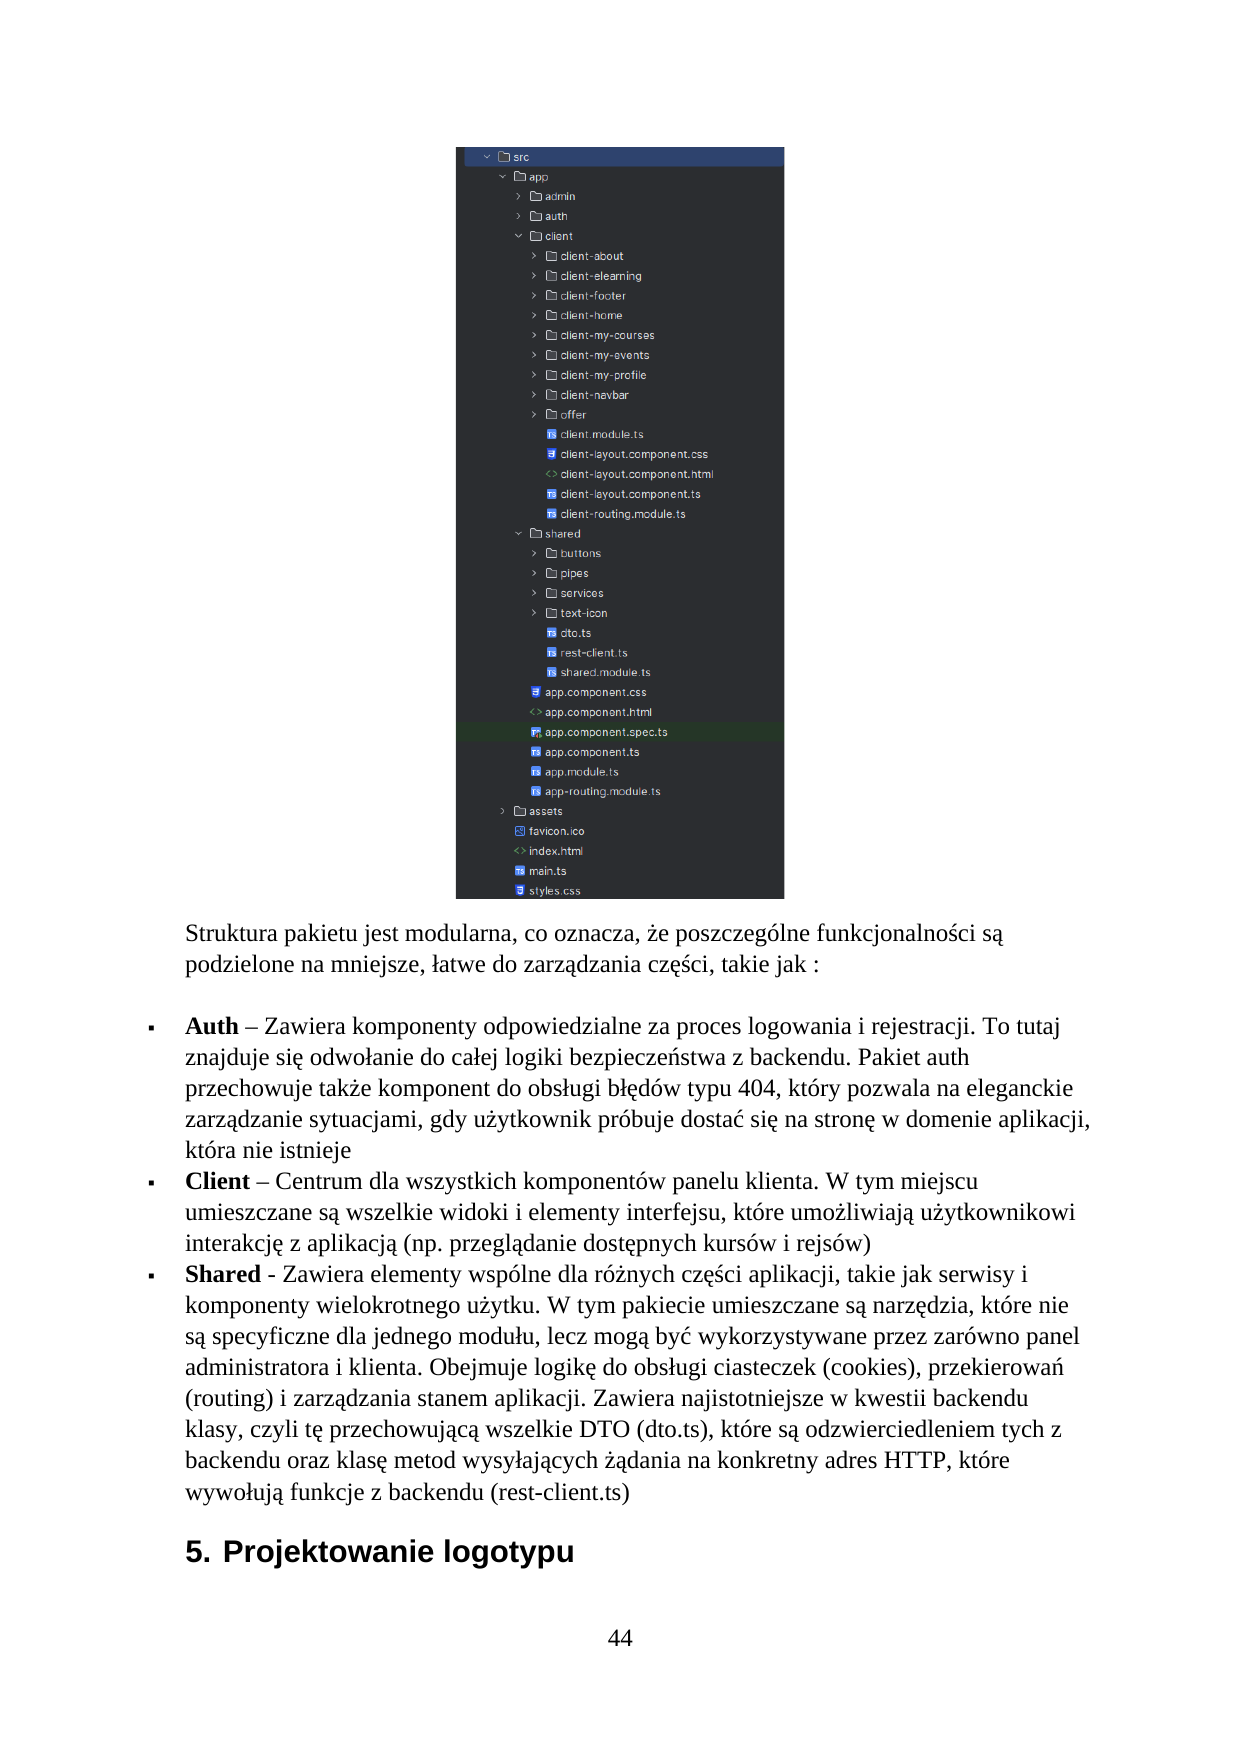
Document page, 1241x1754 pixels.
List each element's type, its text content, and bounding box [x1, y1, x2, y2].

list Shared - Zawiera elementy wspólne dla różnych części aplikacji, takie jak serwisy i komponenty wielokrotnego użytku. W tym pakiecie umieszczane są narzędzia, które nie są specyficzne dla jednego modułu, lecz mogą być wykorzystywane przez zarówno panel administratora i klienta. Obejmuje logikę do obsługi ciasteczek (cookies), przekierowań (routing) i zarządzania stanem aplikacji. Zawiera najistotniejsze w kwestii backendu klasy, czyli tę przechowującą wszelkie DTO (dto.ts), które są odzwierciedleniem tych z backendu oraz klasę metod wysyłających żądania na konkretny adres HTTP, które wywołują funkcje z backendu (rest-client.ts) [147, 1259, 1093, 1505]
list Client – Centrum dla wszystkich komponentów panelu klienta. W tym miejscu umieszczane są wszelkie widoki i elementy interfejsu, które umożliwiają użytkownikowi interakcję z aplikacją (np. przeglądanie dostępnych kursów i rejsów) [147, 1166, 1093, 1257]
list Struktura pakietu jest modularna, co oznacza, że poszczególne funkcjonalności są podzielone na mniejsze, łatwe do zarządzania części, takie jak : [185, 918, 1093, 978]
list Auth – Zawiera komponenty odpowiedzialne za proces logowania i rejestracji. To tutaj znajduje się odwołanie do całej logiki bezpieczeństwa z backendu. Pakiet auth przechowuje także komponent do obsługi błędów typu 404, który pozwala na eleganckie zarządzanie sytuacjami, gdy użytkownik próbuje dostać się na stronę w domenie aplikacji, która nie istnieje [147, 1011, 1093, 1164]
picture [455, 147, 785, 899]
subtitle Projektowanie logotypu [185, 1533, 1093, 1569]
